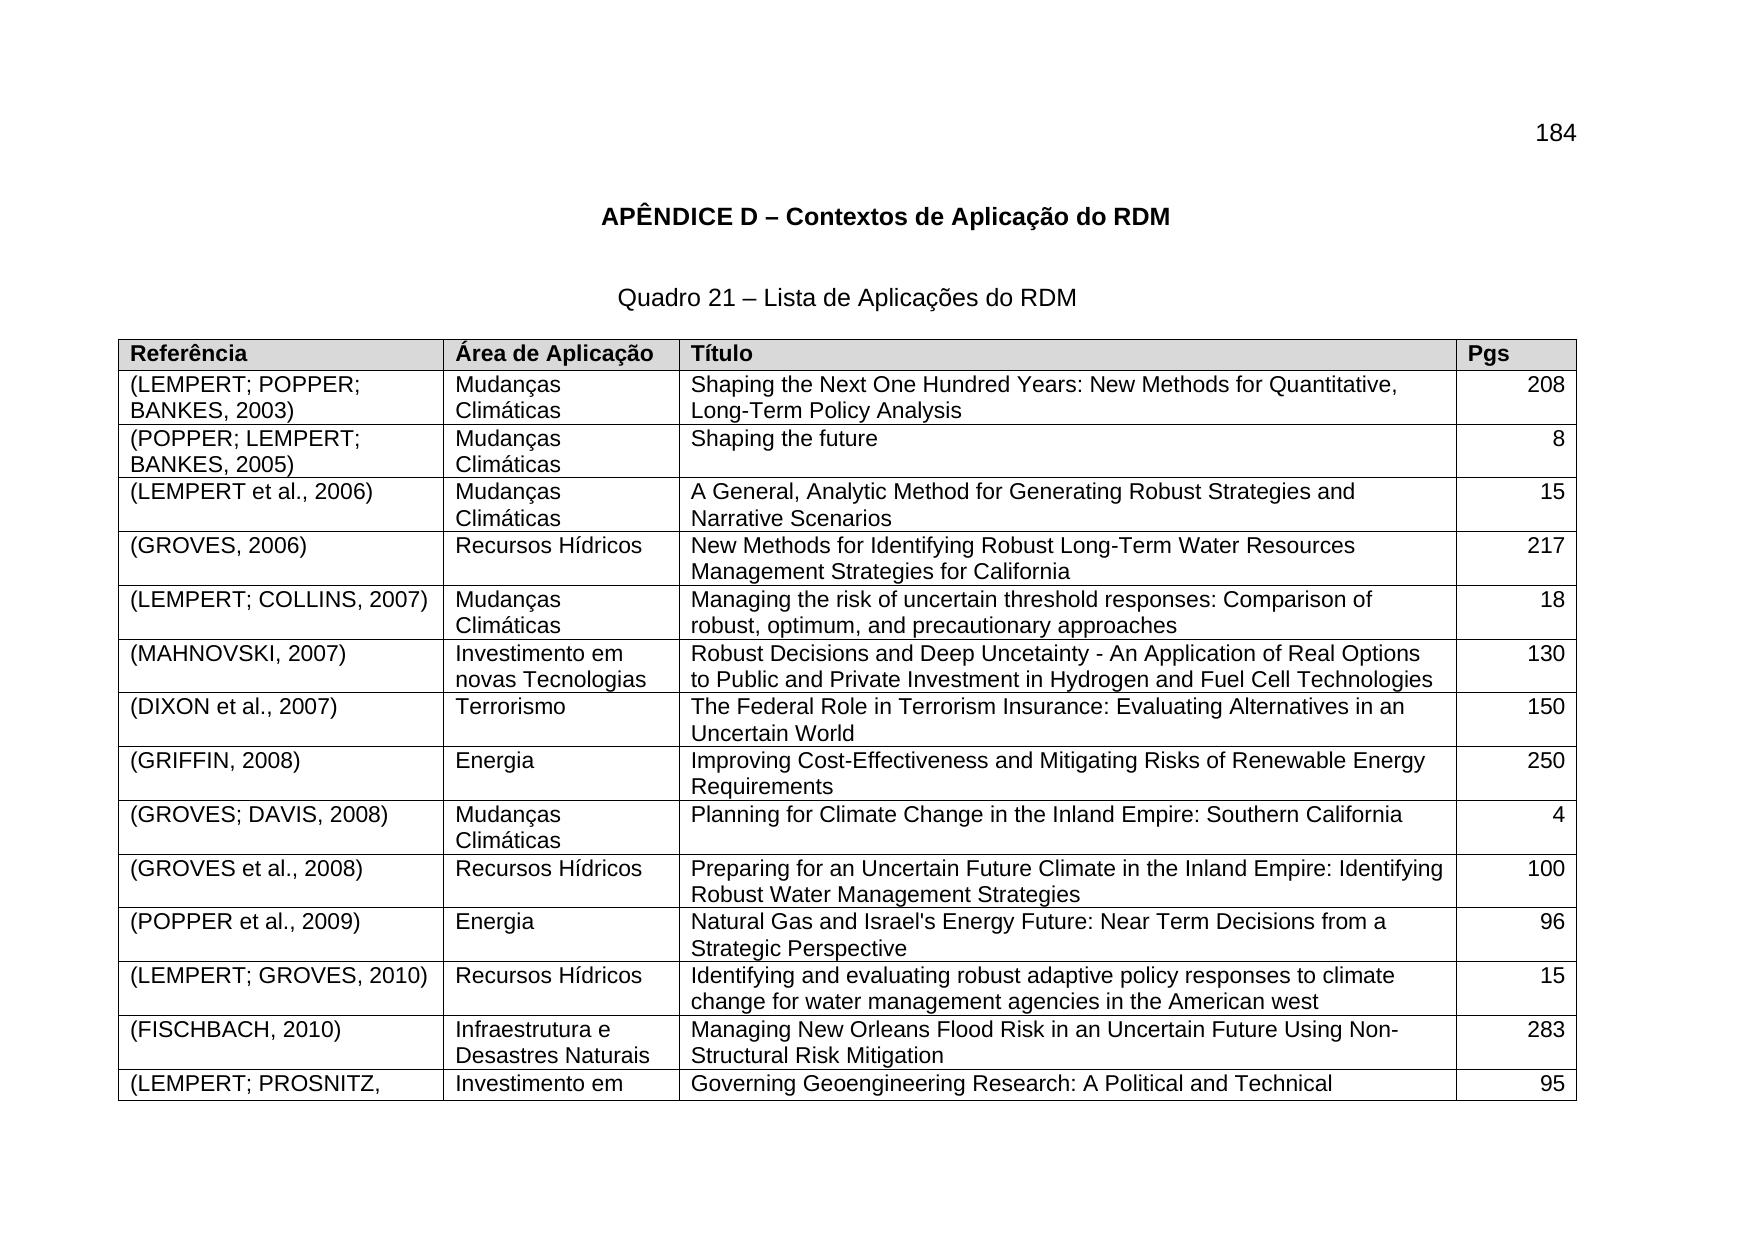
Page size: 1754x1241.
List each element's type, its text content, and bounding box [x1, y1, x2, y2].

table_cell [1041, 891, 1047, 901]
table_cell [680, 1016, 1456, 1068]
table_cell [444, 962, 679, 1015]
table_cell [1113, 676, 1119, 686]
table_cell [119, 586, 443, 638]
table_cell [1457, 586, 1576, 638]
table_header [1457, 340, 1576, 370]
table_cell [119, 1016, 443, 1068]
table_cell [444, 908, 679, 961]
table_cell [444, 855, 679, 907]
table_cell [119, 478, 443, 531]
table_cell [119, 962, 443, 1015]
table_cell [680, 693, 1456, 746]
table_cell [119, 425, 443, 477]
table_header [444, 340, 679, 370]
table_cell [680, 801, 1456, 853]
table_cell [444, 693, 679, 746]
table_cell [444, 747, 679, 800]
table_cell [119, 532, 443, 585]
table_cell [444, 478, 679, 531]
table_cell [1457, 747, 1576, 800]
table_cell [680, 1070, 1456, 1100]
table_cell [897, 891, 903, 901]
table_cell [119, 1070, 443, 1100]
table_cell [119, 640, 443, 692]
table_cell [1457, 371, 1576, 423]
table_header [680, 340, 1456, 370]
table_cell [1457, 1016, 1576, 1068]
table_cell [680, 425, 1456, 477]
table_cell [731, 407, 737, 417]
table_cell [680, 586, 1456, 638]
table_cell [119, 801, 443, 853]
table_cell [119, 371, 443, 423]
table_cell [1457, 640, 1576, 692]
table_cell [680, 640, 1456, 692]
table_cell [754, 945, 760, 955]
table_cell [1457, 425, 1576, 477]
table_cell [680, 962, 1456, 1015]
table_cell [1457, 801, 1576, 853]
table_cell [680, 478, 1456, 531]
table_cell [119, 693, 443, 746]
subtitle APÊNDICE D – Contextos de Aplicação do RDM [195, 202, 1577, 231]
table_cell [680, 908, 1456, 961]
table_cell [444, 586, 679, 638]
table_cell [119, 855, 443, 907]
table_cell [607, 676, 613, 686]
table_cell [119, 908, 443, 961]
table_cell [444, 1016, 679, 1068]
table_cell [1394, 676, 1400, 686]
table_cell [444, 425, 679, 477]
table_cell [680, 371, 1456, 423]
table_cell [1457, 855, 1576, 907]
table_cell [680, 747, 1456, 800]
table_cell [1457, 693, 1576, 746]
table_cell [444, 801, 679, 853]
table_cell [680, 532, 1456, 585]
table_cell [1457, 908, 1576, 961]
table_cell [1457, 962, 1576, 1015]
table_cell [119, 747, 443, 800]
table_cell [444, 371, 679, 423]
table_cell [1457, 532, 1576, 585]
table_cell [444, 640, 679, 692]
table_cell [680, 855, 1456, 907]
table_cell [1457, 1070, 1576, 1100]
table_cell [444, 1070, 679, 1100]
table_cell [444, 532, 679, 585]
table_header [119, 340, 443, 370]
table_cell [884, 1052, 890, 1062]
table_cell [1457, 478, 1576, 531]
